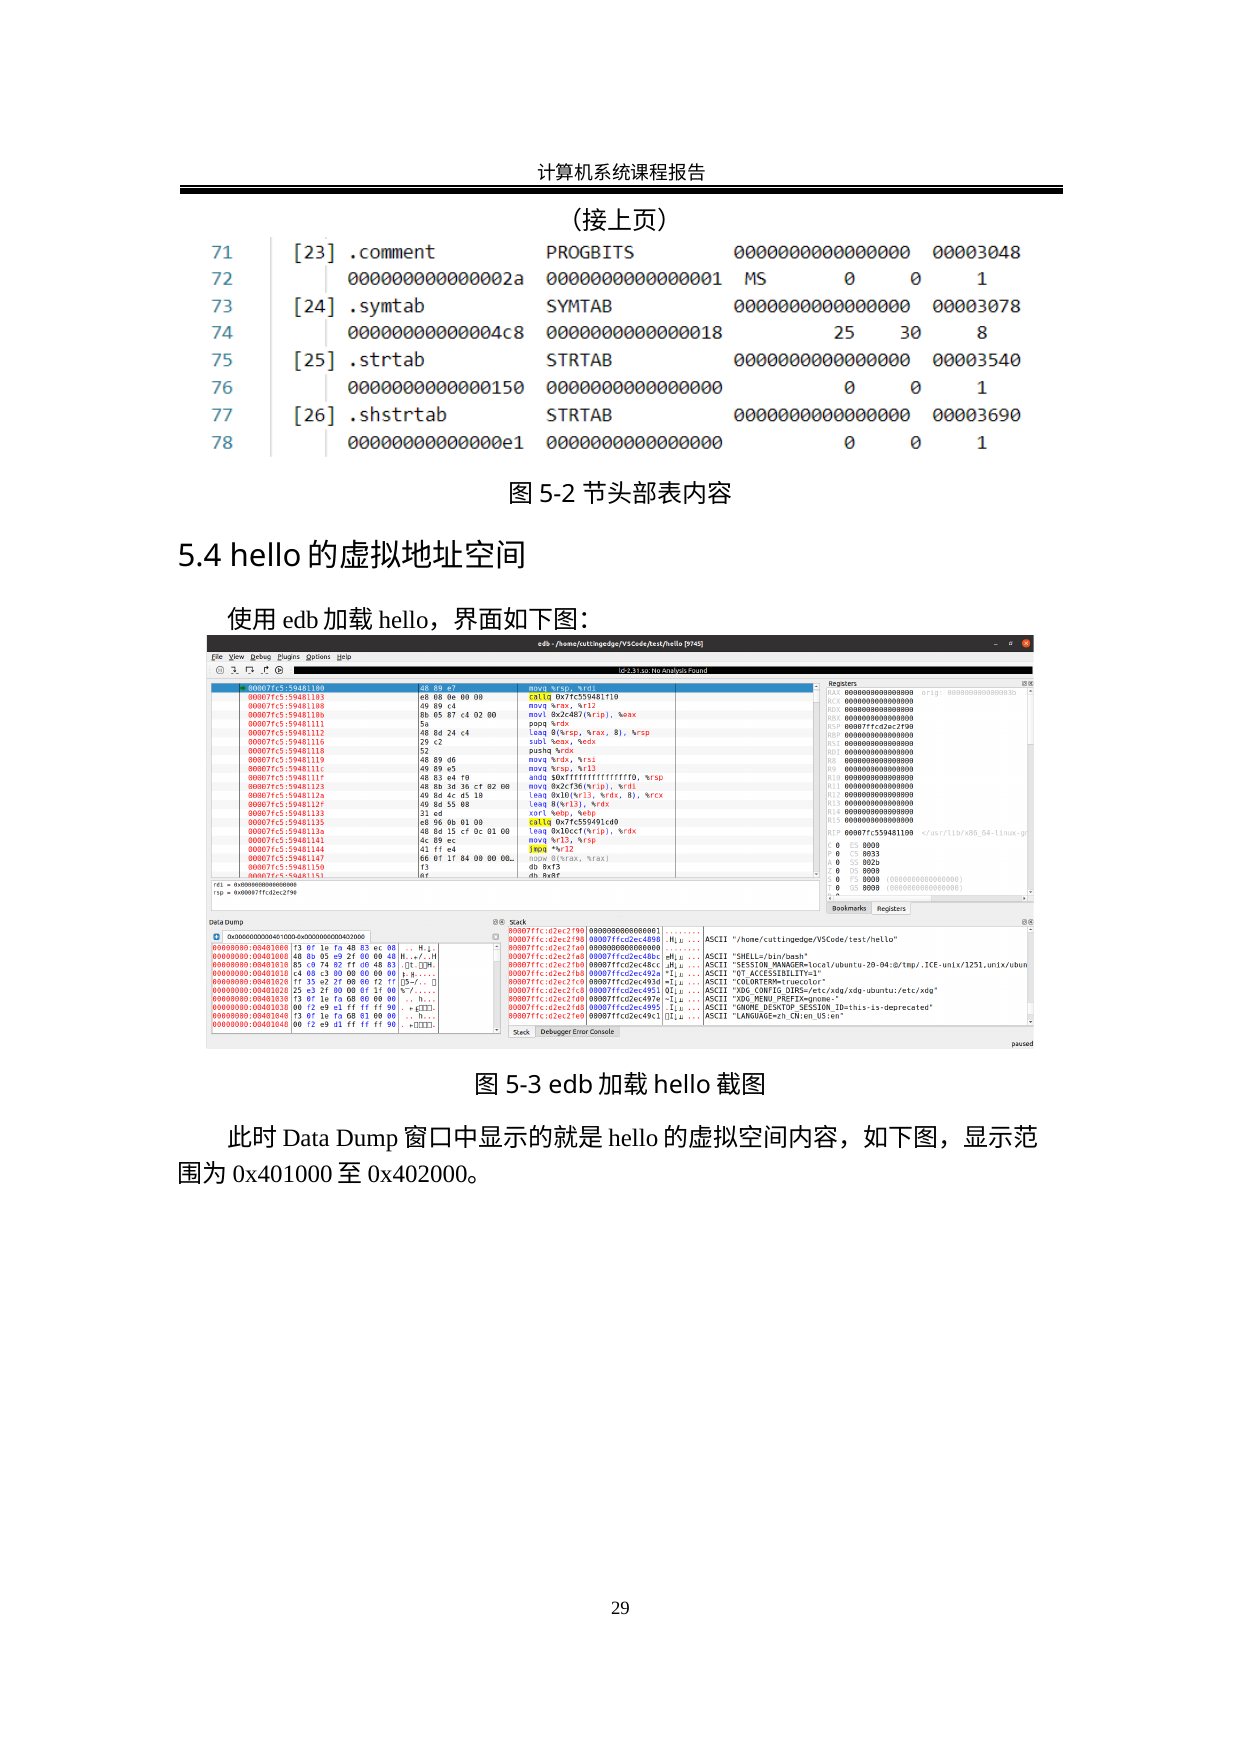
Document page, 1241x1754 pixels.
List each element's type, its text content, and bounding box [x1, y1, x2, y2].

picture [206, 635, 1034, 1049]
text （接上页） [177, 201, 1063, 237]
subtitle 5.4 hello的虚拟地址空间 [177, 534, 1063, 574]
text 此时Data Dump窗口中显示的就是hello的虚拟空间内容，如下图，显示范围为0x401000至0x402000。 [177, 1117, 1063, 1190]
picture [206, 237, 1034, 458]
text 使用edb加载hello，界面如下图： [177, 599, 1063, 635]
text 图 5-3 edb加载hello截图 [177, 1064, 1063, 1101]
text 图 5-2 节头部表内容 [177, 473, 1063, 509]
